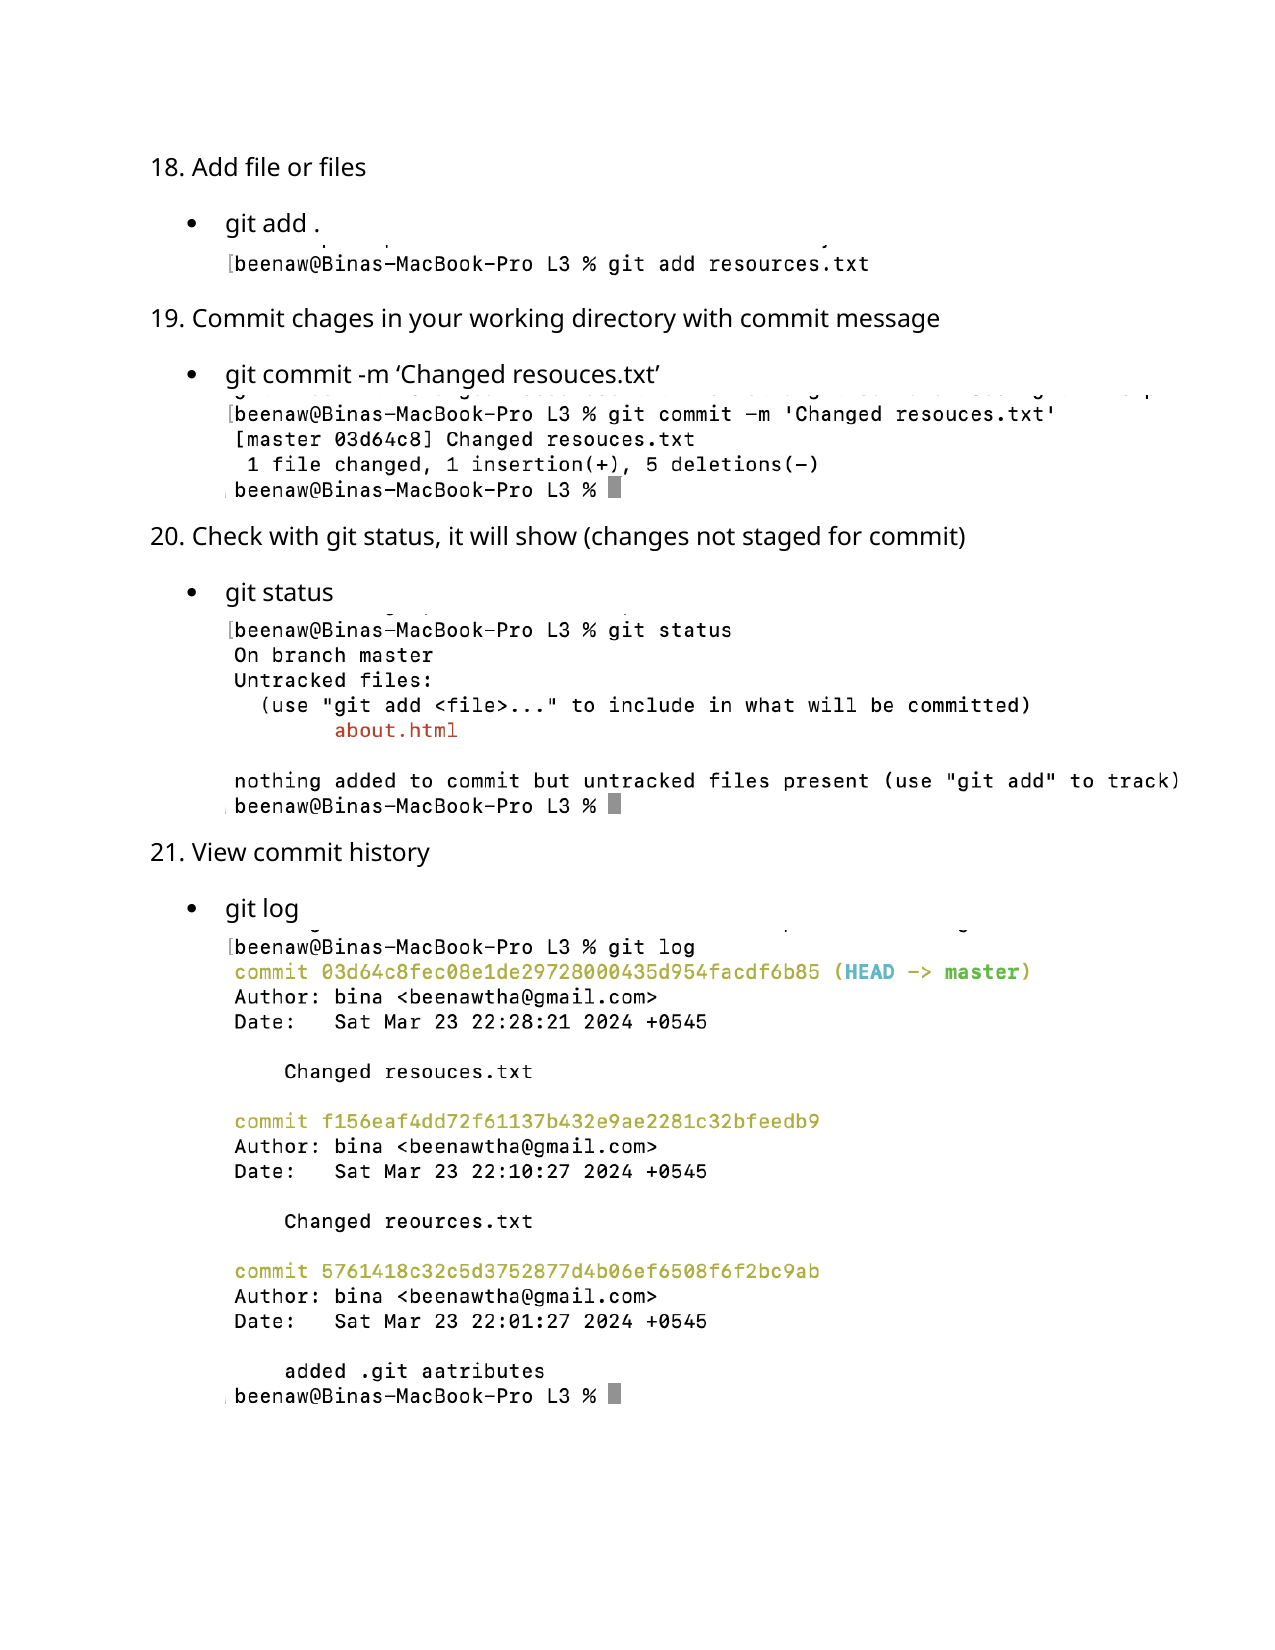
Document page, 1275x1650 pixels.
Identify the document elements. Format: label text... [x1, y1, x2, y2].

list git commit -m ‘Changed resouces.txt’ [187, 357, 1125, 391]
text 21. View commit history [150, 835, 1125, 869]
picture [225, 930, 1200, 1404]
text 20. Check with git status, it will show (changes not staged for commit) [150, 519, 1125, 553]
picture [225, 614, 1200, 814]
picture [225, 395, 1200, 498]
list git status [187, 575, 1125, 609]
list git add . [187, 206, 1125, 240]
text 18. Add file or files [150, 150, 1125, 184]
picture [225, 245, 1200, 276]
text 19. Commit chages in your working directory with commit message [150, 301, 1125, 335]
